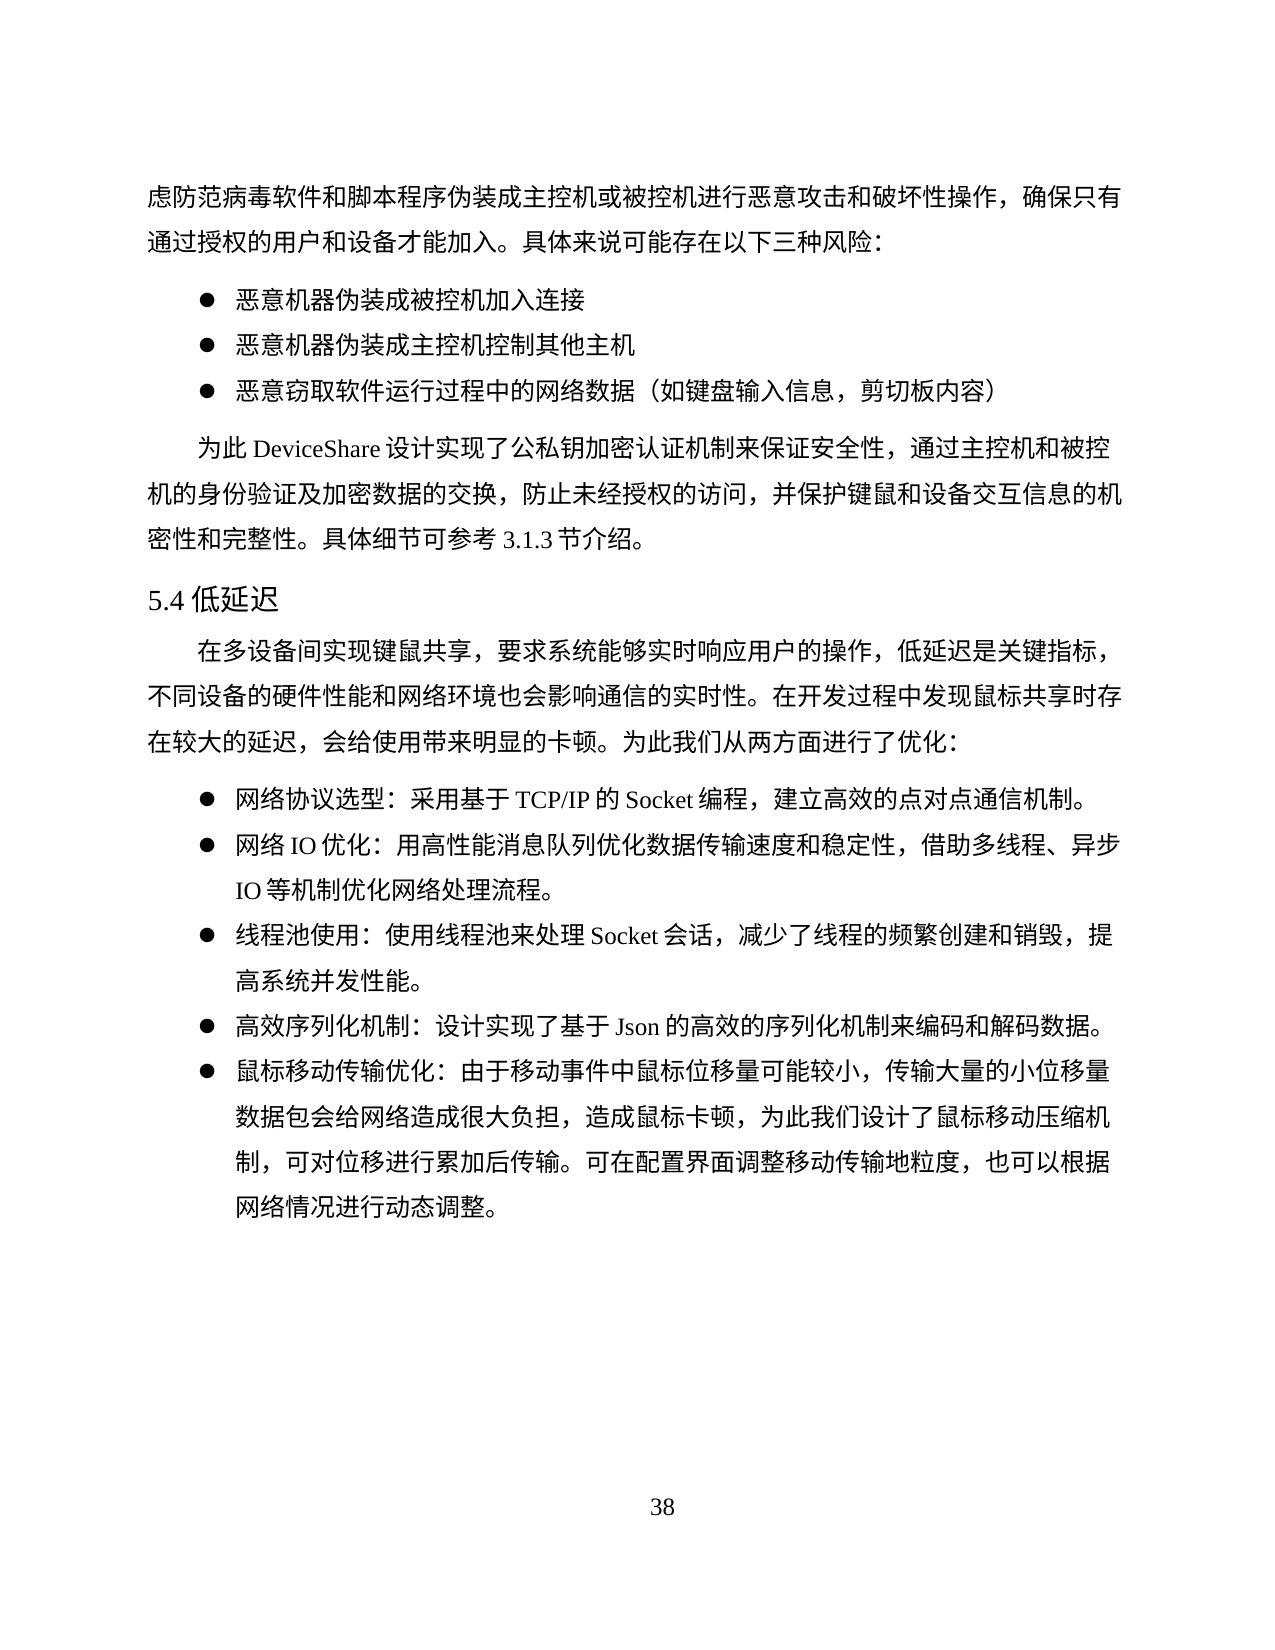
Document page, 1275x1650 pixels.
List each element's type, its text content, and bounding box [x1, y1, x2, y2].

list 恶意机器伪装成主控机控制其他主机 [198, 326, 1127, 362]
list 网络协议选型：采用基于TCP/IP的Socket编程，建立高效的点对点通信机制。 [198, 780, 1127, 816]
text 为此DeviceShare设计实现了公私钥加密认证机制来保证安全性，通过主控机和被控机的身份验证及加密数据的交换，防止未经授权的访问，并保护键鼠和设备交互信息的机密性和完整性。具体细节可参考3.1.3节介绍。 [148, 429, 1127, 556]
list 网络IO优化：用高性能消息队列优化数据传输速度和稳定性，借助多线程、异步IO等机制优化网络处理流程。 [198, 825, 1127, 907]
list 高效序列化机制：设计实现了基于Json的高效的序列化机制来编码和解码数据。 [198, 1006, 1127, 1043]
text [148, 177, 1127, 259]
subtitle 低延迟 [148, 577, 1127, 619]
text 在多设备间实现键鼠共享，要求系统能够实时响应用户的操作，低延迟是关键指标，不同设备的硬件性能和网络环境也会影响通信的实时性。在开发过程中发现鼠标共享时存在较大的延迟，会给使用带来明显的卡顿。为此我们从两方面进行了优化： [148, 631, 1127, 758]
list 恶意窃取软件运行过程中的网络数据（如键盘输入信息，剪切板内容） [198, 371, 1127, 407]
list 线程池使用：使用线程池来处理Socket会话，减少了线程的频繁创建和销毁，提高系统并发性能。 [198, 916, 1127, 997]
list 鼠标移动传输优化：由于移动事件中鼠标位移量可能较小，传输大量的小位移量数据包会给网络造成很大负担，造成鼠标卡顿，为此我们设计了鼠标移动压缩机制，可对位移进行累加后传输。可在配置界面调整移动传输地粒度，也可以根据网络情况进行动态调整。 [198, 1052, 1127, 1224]
list 恶意机器伪装成被控机加入连接 [198, 280, 1127, 317]
